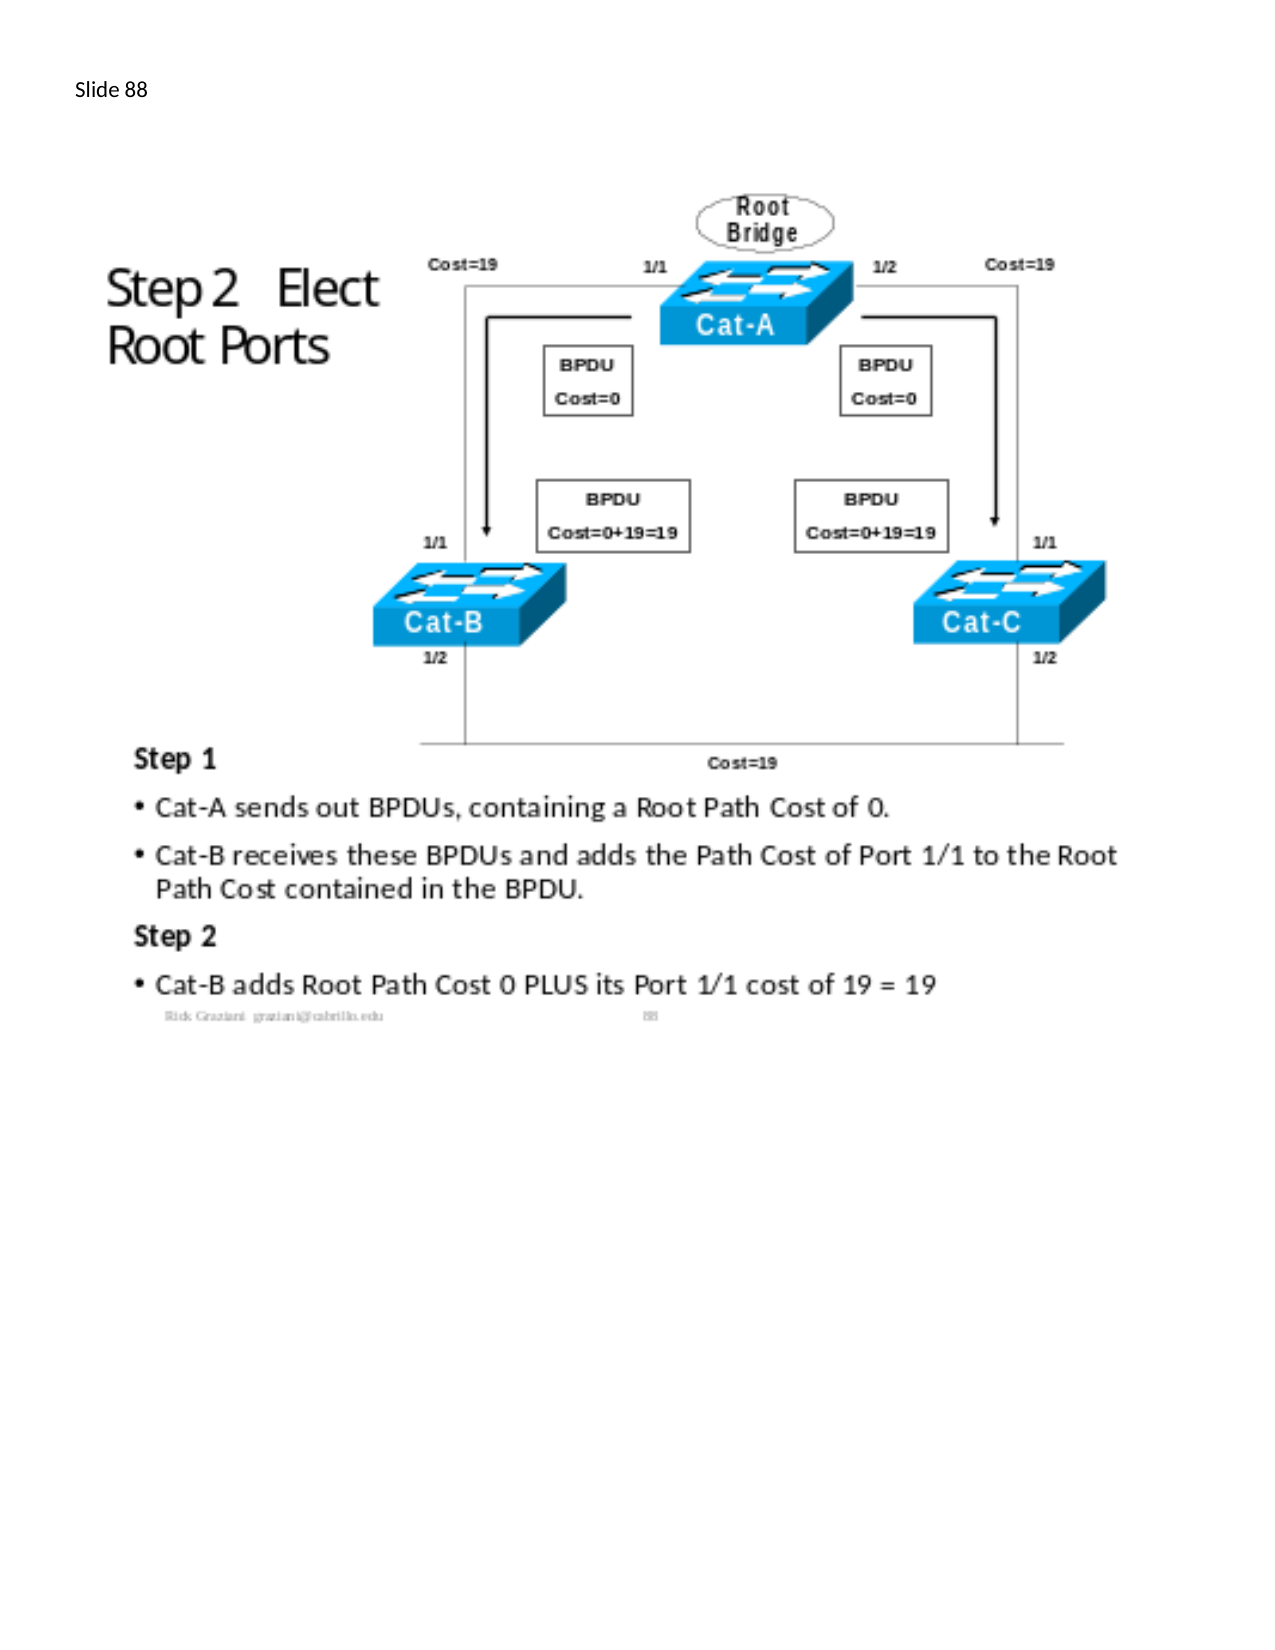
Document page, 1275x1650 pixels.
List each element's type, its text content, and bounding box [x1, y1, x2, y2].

text Slide 88 [75, 75, 1200, 103]
